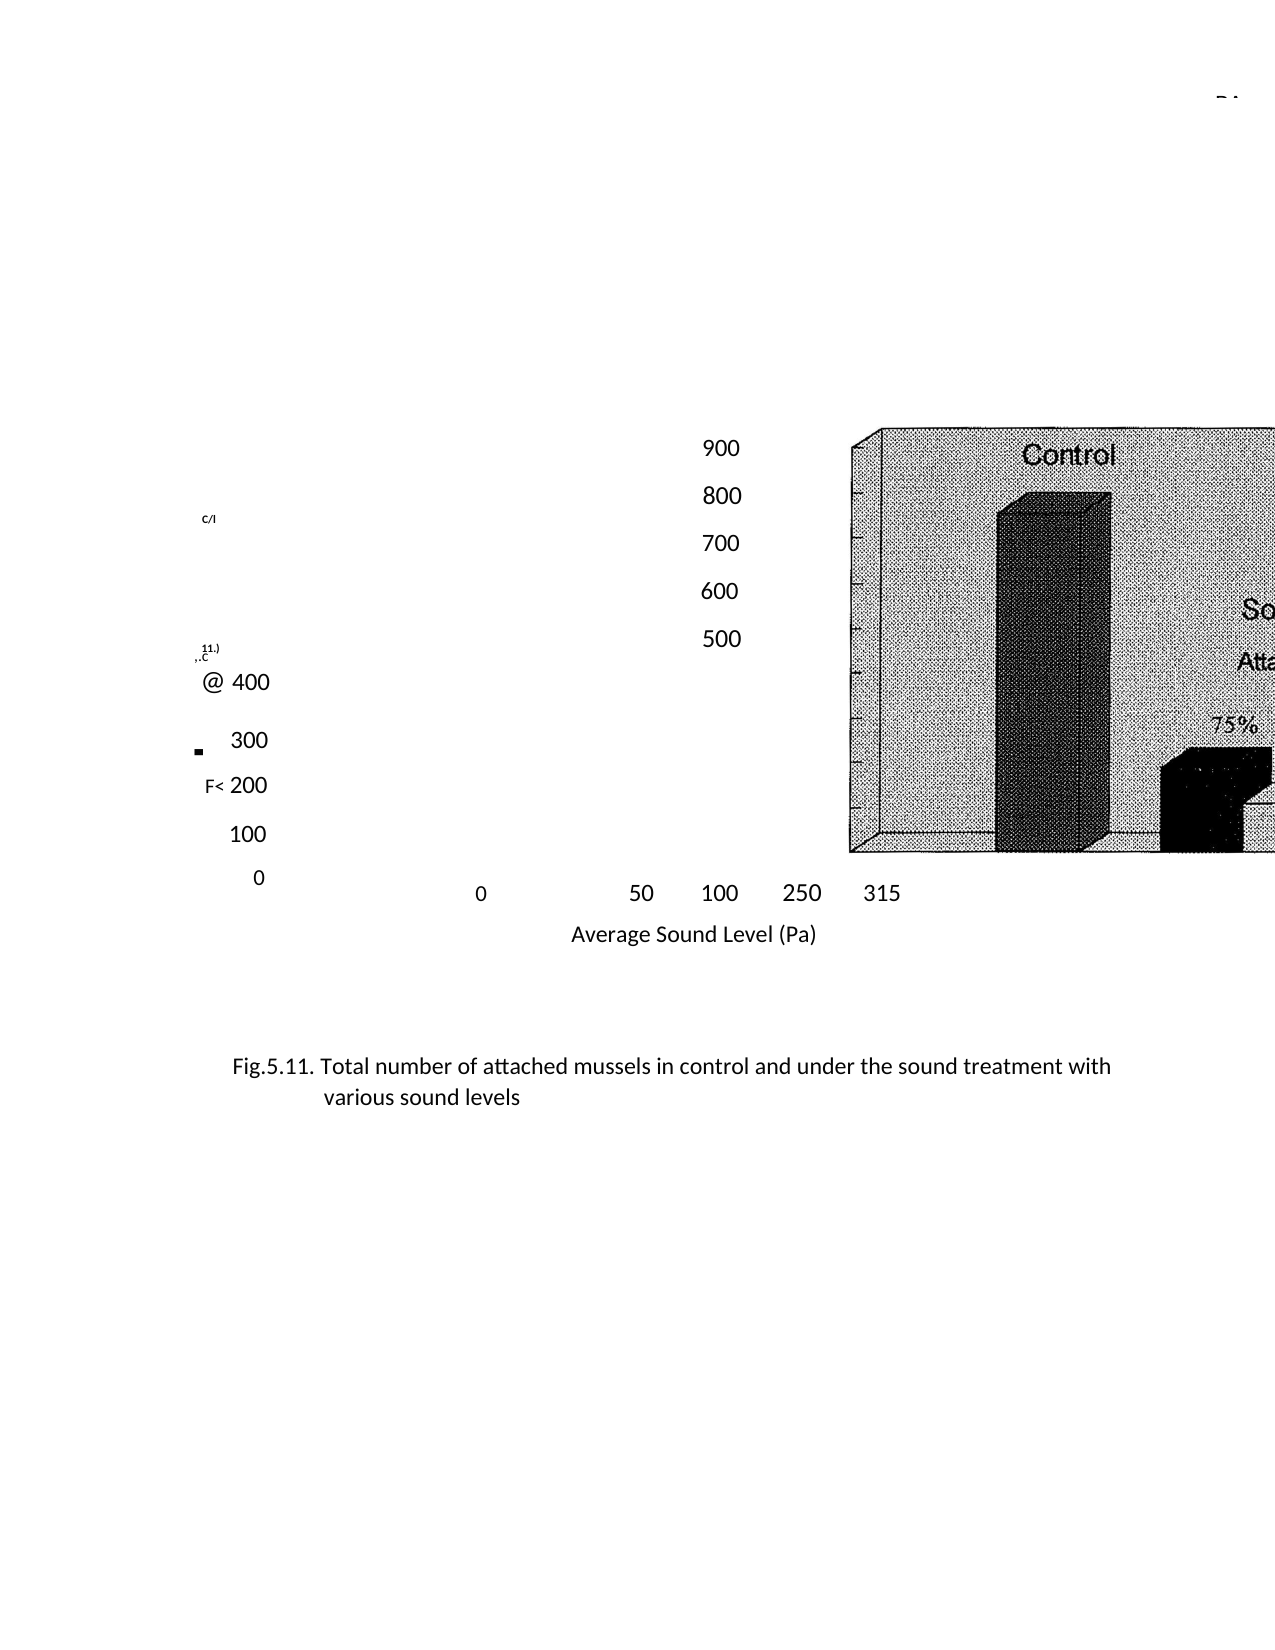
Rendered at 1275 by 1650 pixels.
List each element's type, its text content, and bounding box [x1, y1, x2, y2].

picture [848, 426, 1275, 854]
text C/l [202, 512, 692, 526]
text 700 [702, 528, 1254, 558]
text 300 [133, 725, 268, 755]
text 900 [702, 433, 1254, 463]
text @ 400 [200, 663, 1254, 698]
text 500 [702, 622, 1254, 653]
text 0 0 50 100 250 315 [253, 863, 1254, 912]
text Average Sound Level (Pa) [534, 919, 853, 949]
text 100 [133, 818, 266, 848]
text Fig.5.11. Total number of attached mussels in control and under the sound treatment with various sound levels [232, 1051, 1162, 1111]
text 600 [700, 575, 1254, 606]
text 800 [702, 479, 1254, 511]
text F< 200 [133, 769, 267, 799]
